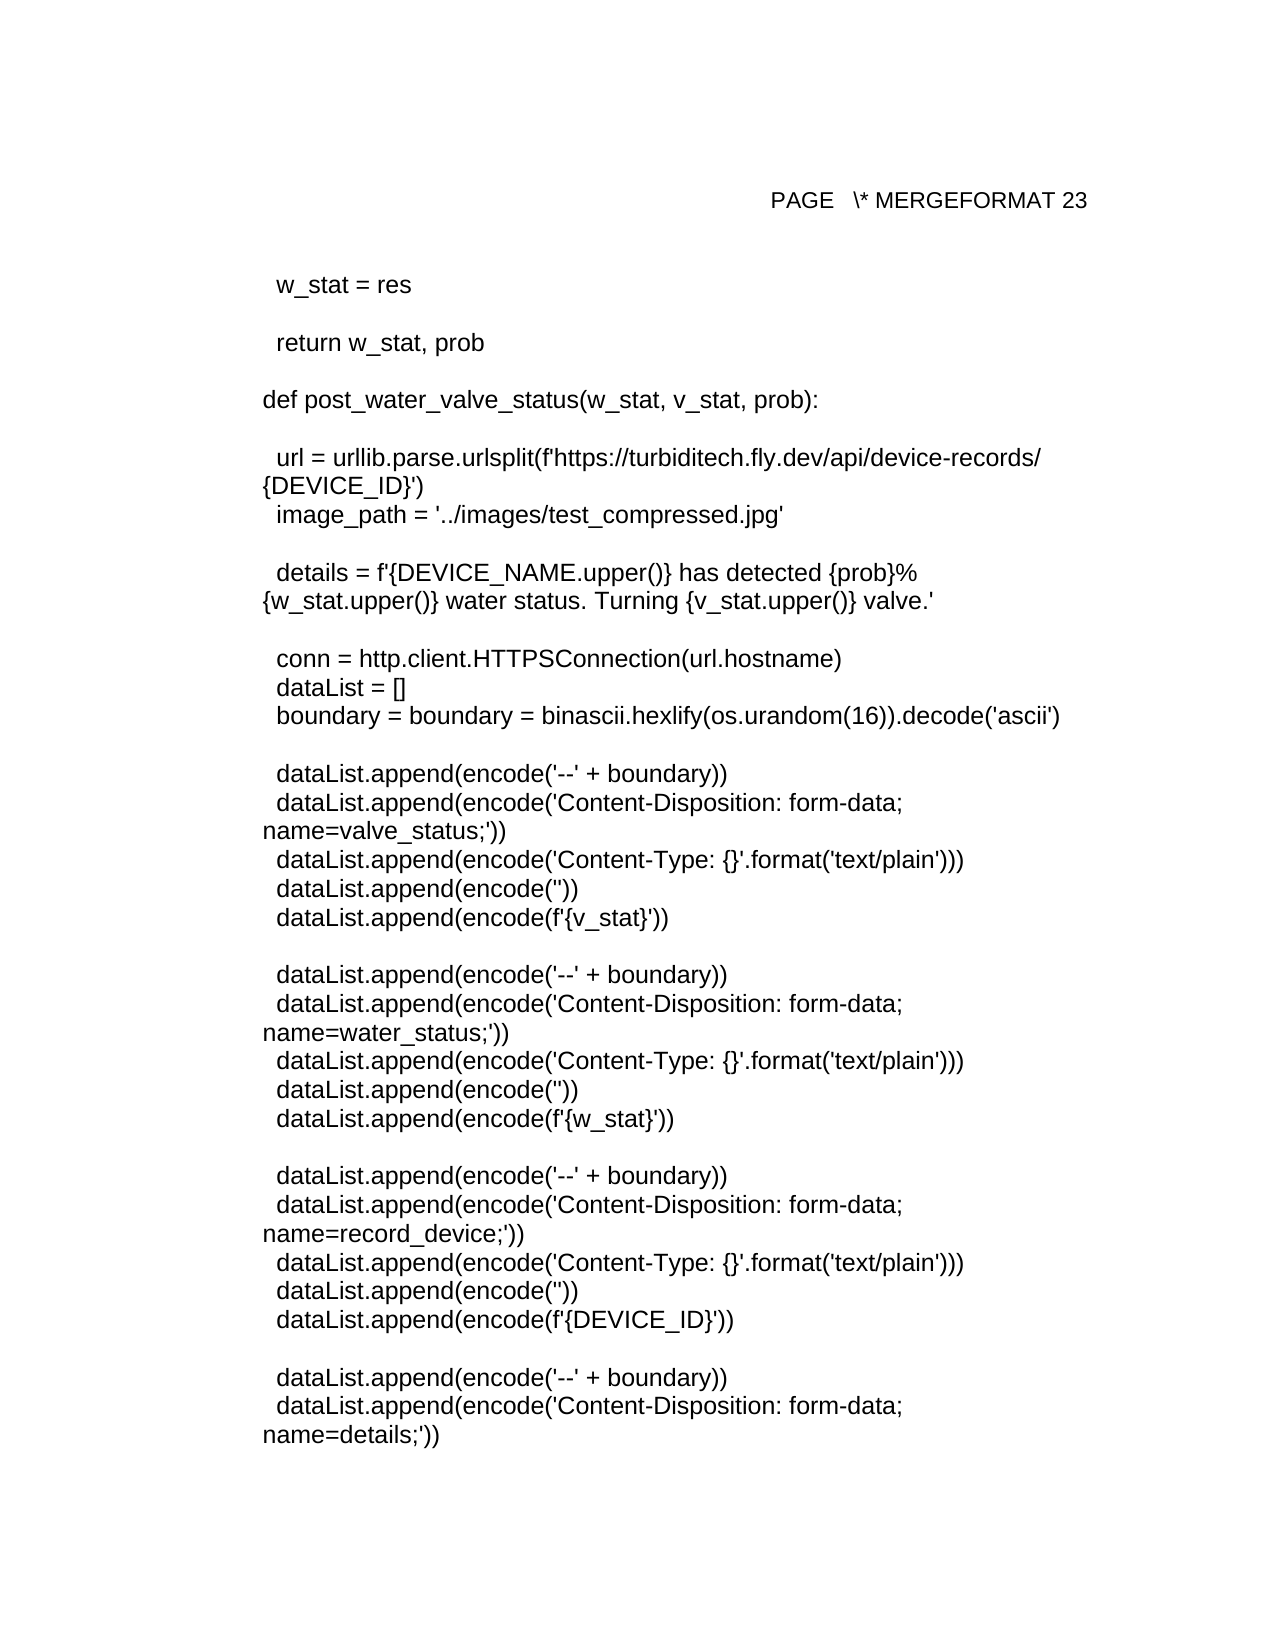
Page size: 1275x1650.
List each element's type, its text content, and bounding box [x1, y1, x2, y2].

text dataList.append(encode('--' + boundary)) [262, 759, 1087, 787]
text dataList.append(encode('Content-Type: {}'.format('text/plain'))) [262, 1247, 1087, 1276]
text boundary = boundary = binascii.hexlify(os.urandom(16)).decode('ascii') [262, 701, 1087, 730]
text dataList.append(encode(f'{DEVICE_ID}')) [262, 1305, 1087, 1334]
text dataList = [] [262, 672, 1087, 701]
text dataList.append(encode('--' + boundary)) [262, 960, 1087, 989]
text dataList.append(encode(f'{w_stat}')) [262, 1104, 1087, 1132]
text conn = http.client.HTTPSConnection(url.hostname) [262, 644, 1087, 672]
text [262, 1362, 1087, 1391]
text dataList.append(encode('Content-Type: {}'.format('text/plain'))) [262, 1046, 1087, 1075]
text w_stat = res [262, 270, 1087, 299]
text dataList.append(encode('')) [262, 874, 1087, 902]
text dataList.append(encode('')) [262, 1075, 1087, 1104]
text dataList.append(encode('Content-Type: {}'.format('text/plain'))) [262, 845, 1087, 874]
text details = f'{DEVICE_NAME.upper()} has detected {prob}% {w_stat.upper()} water status. Turning {v_stat.upper()} valve.' [262, 557, 1087, 615]
text dataList.append(encode('Content-Disposition: form-data; name=valve_status;')) [262, 787, 1087, 845]
text dataList.append(encode('Content-Disposition: form-data; name=details;')) [262, 1391, 1087, 1449]
text url = urllib.parse.urlsplit(f'https://turbiditech.fly.dev/api/device-records/{DEVICE_ID}') [262, 442, 1087, 500]
text dataList.append(encode('')) [262, 1276, 1087, 1305]
text def post_water_valve_status(w_stat, v_stat, prob): [262, 385, 1087, 414]
text return w_stat, prob [262, 327, 1087, 356]
text dataList.append(encode('Content-Disposition: form-data; name=record_device;')) [262, 1190, 1087, 1247]
text image_path = '../images/test_compressed.jpg' [262, 500, 1087, 529]
text dataList.append(encode('Content-Disposition: form-data; name=water_status;')) [262, 989, 1087, 1046]
text dataList.append(encode('--' + boundary)) [262, 1161, 1087, 1190]
text dataList.append(encode(f'{v_stat}')) [262, 902, 1087, 931]
